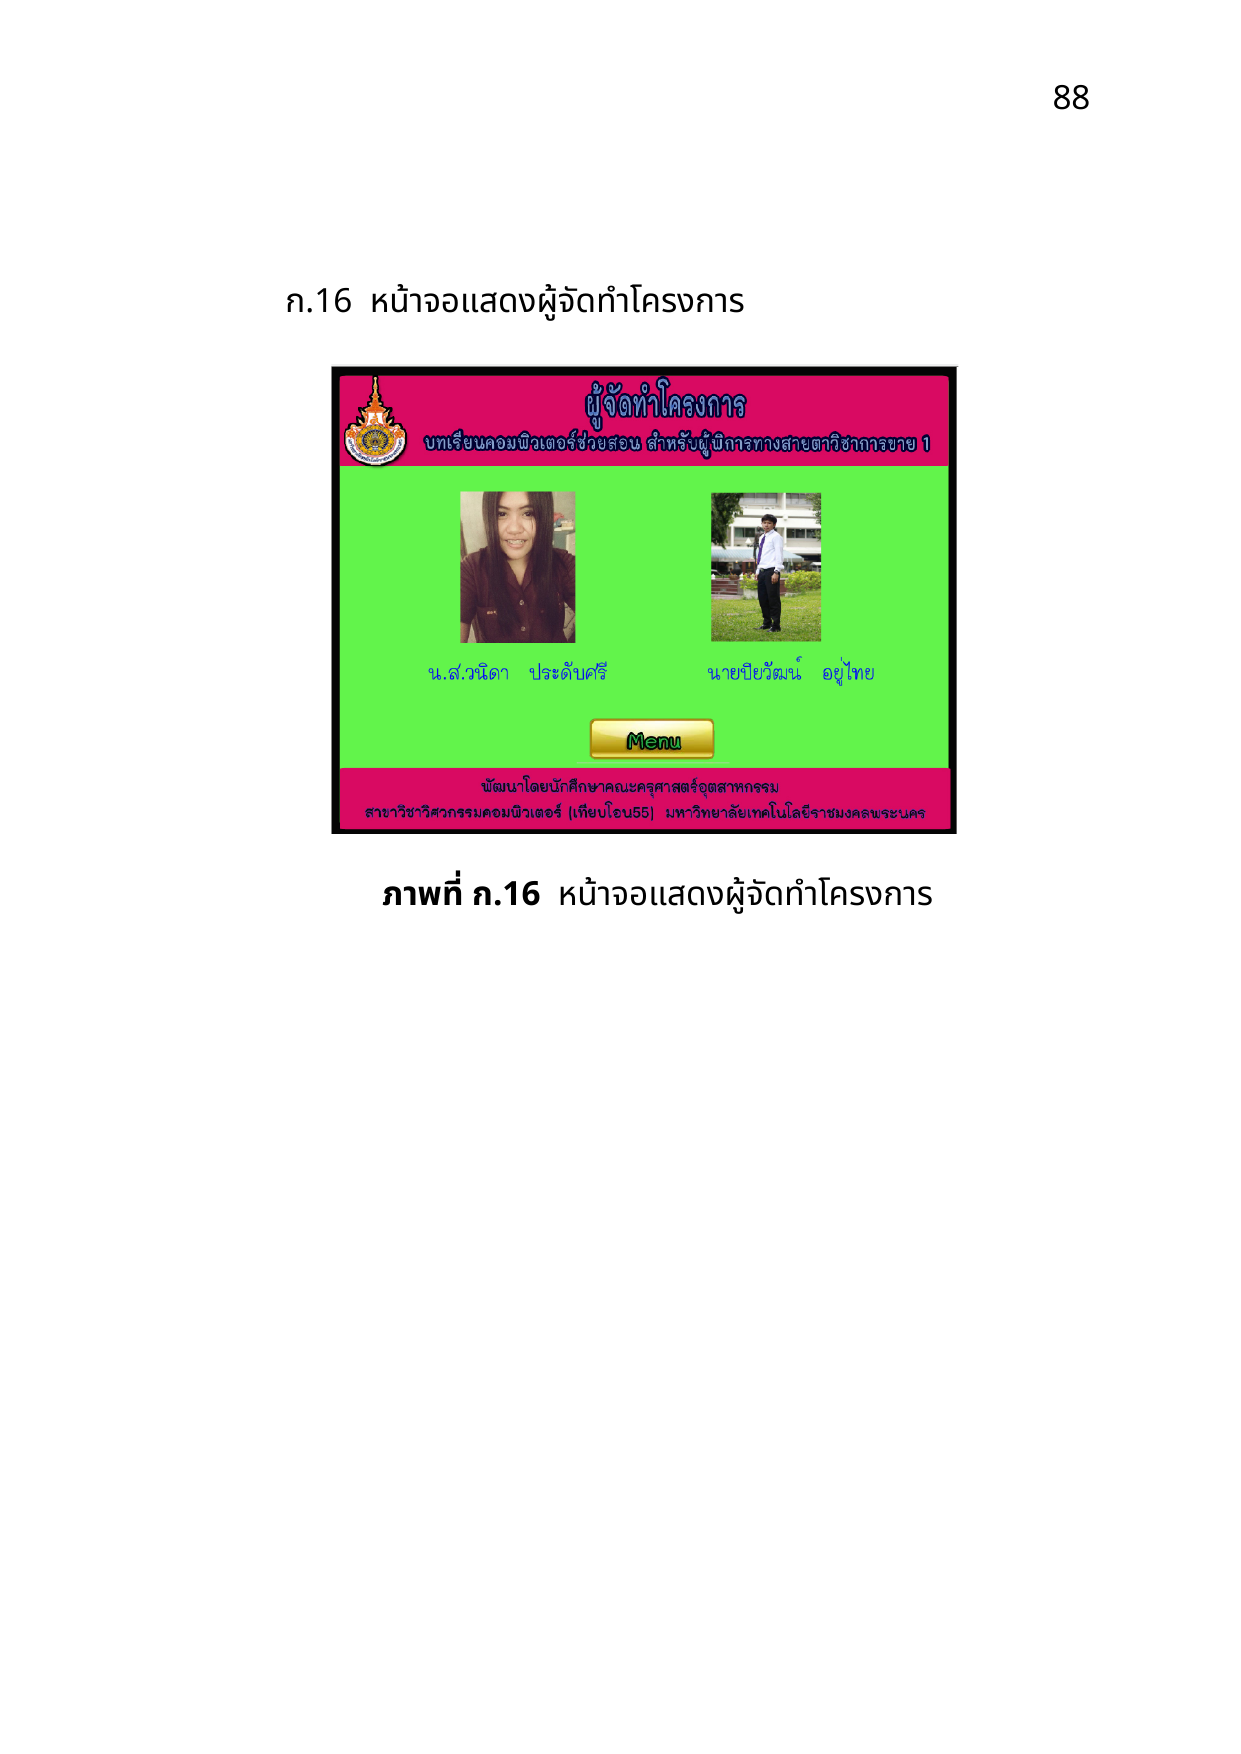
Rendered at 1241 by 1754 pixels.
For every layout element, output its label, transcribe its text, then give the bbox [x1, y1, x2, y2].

text ก.16 หน้าจอแสดงผู้จัดทำโครงการ [224, 277, 1090, 327]
text ภาพที่ ก.16 หน้าจอแสดงผู้จัดทำโครงการ [224, 870, 1090, 920]
picture [331, 364, 959, 834]
